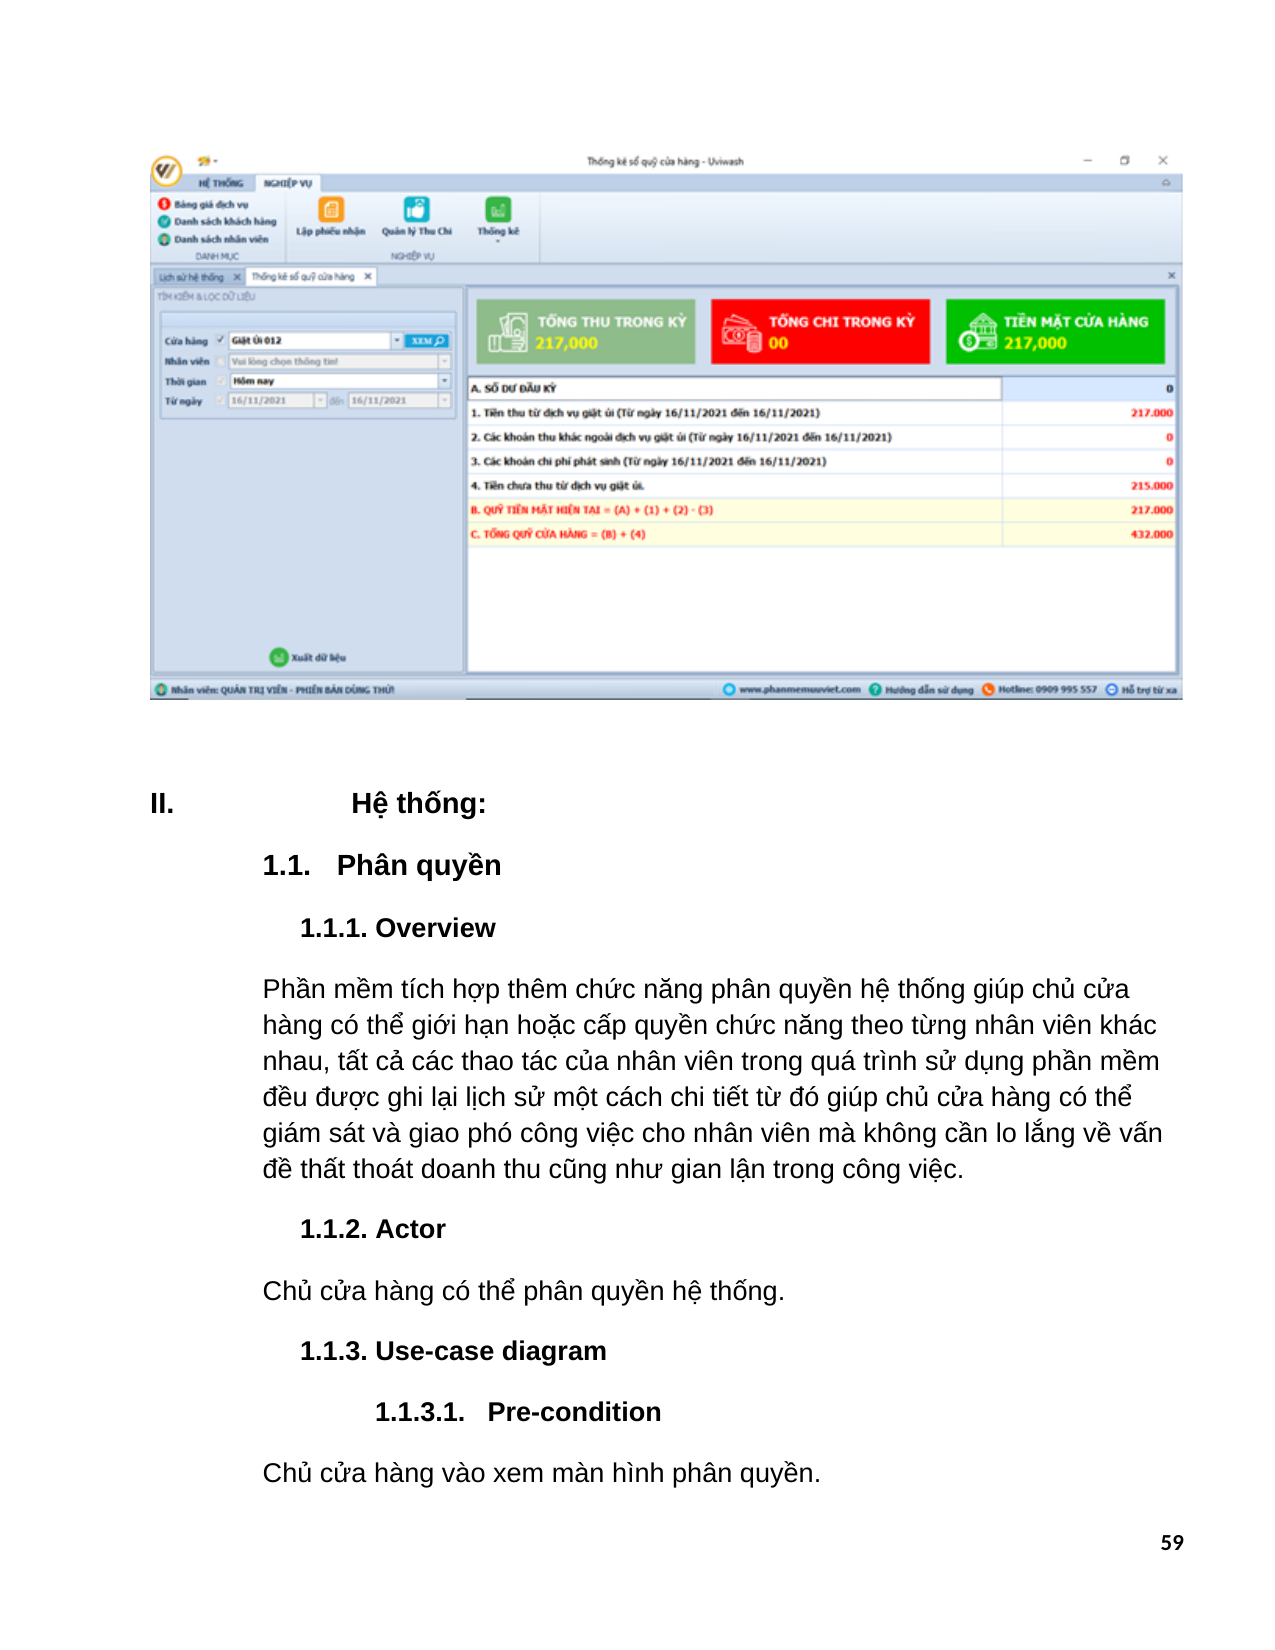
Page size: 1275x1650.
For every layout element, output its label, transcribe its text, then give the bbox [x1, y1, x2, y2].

text 1.1.3. Use-case diagram [300, 1335, 1183, 1367]
text 1.1.2. Actor [300, 1213, 1183, 1245]
subtitle II. Hệ thống: [150, 786, 1183, 819]
subtitle 1.1. Phân quyền [262, 848, 1183, 882]
text 1.1.1. Overview [300, 912, 1183, 943]
text 1.1.3.1. Pre-condition [375, 1396, 1183, 1428]
picture [150, 150, 1183, 700]
text Phần mềm tích hợp thêm chức năng phân quyền hệ thống giúp chủ cửa hàng có thể giới hạn hoặc cấp quyền chức năng theo từng nhân viên khác nhau, tất cả các thao tác của nhân viên trong quá trình sử dụng phần mềm đều được ghi lại lịch sử một cách chi tiết từ đó giúp chủ cửa hàng có thể giám sát và giao phó công việc cho nhân viên mà không cần lo lắng về vấn đề thất thoát doanh thu cũng như gian lận trong công việc. [262, 973, 1183, 1184]
